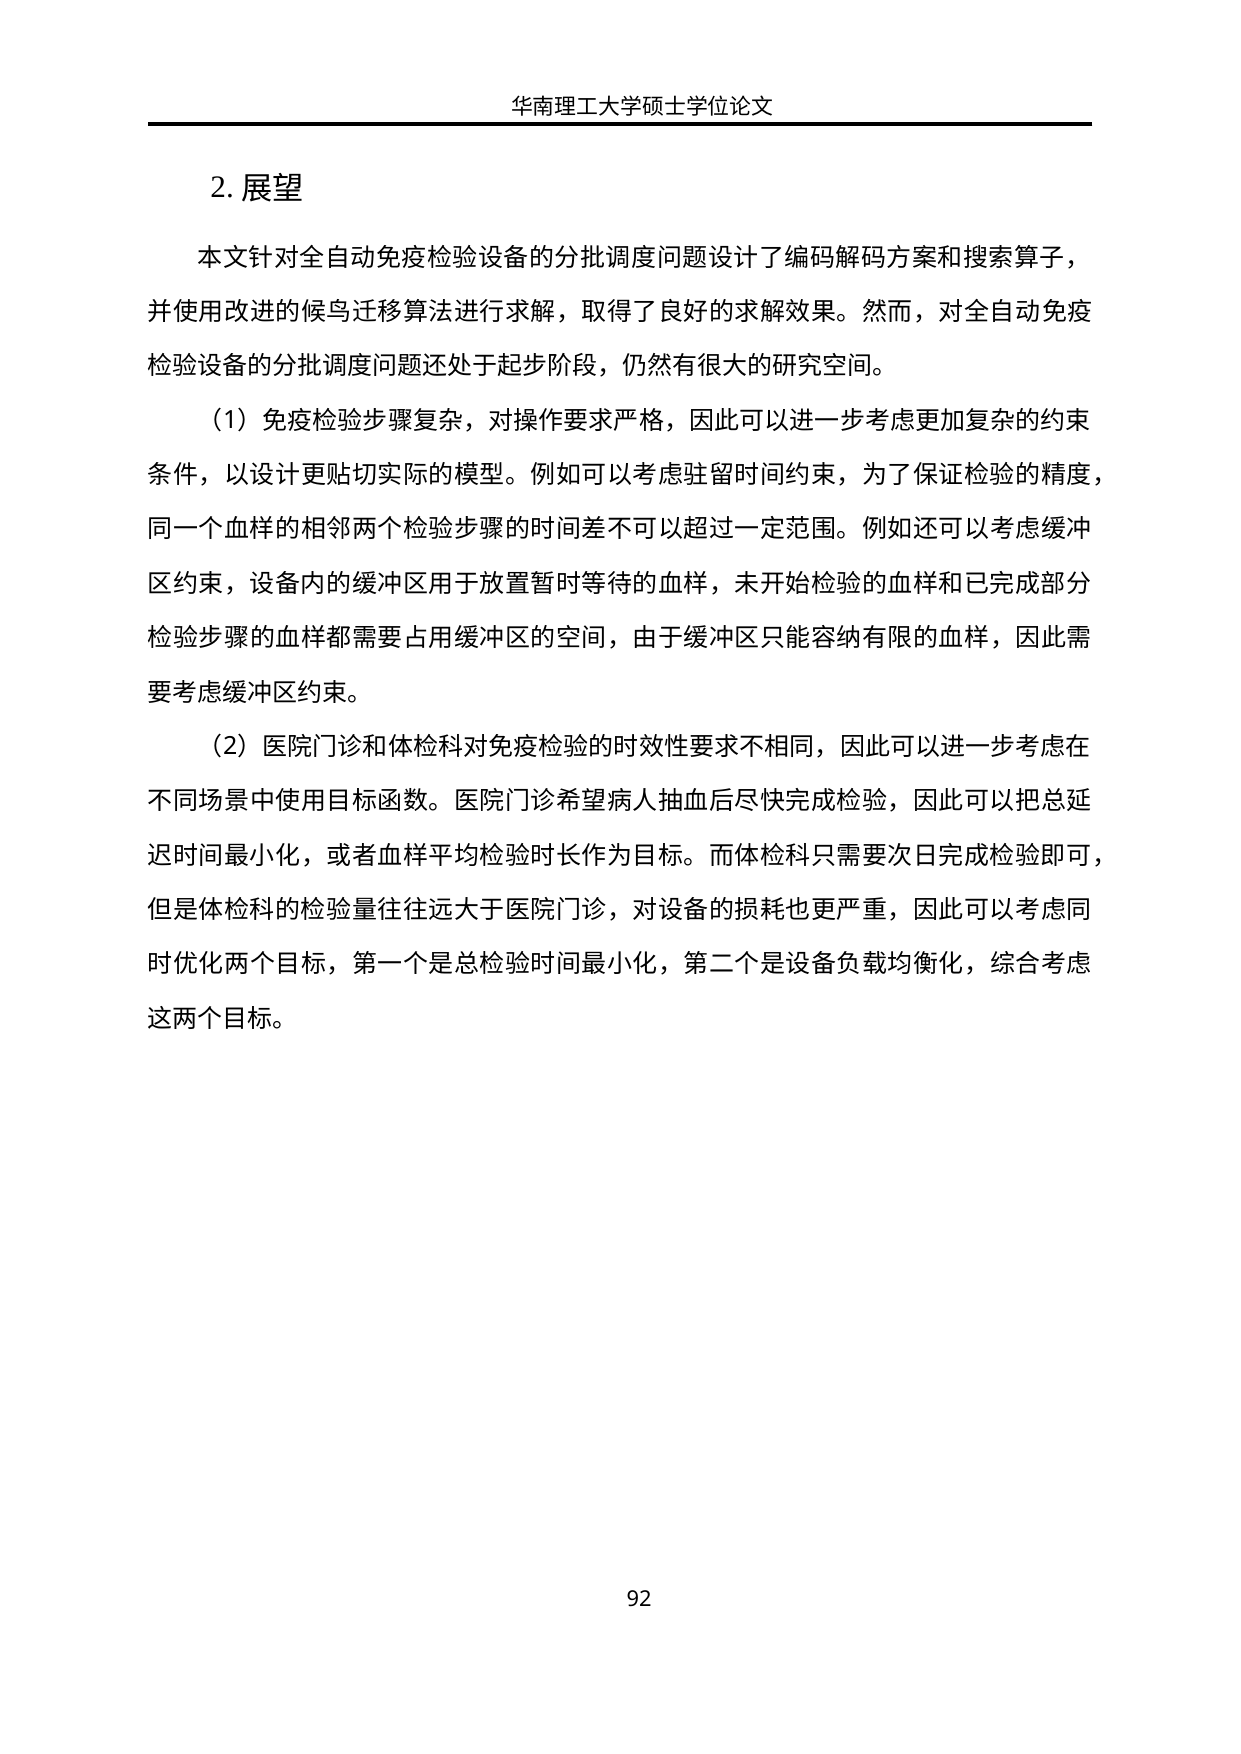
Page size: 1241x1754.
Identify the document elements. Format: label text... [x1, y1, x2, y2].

text （1）免疫检验步骤复杂，对操作要求严格，因此可以进一步考虑更加复杂的约束条件，以设计更贴切实际的模型。例如可以考虑驻留时间约束，为了保证检验的精度，同一个血样的相邻两个检验步骤的时间差不可以超过一定范围。例如还可以考虑缓冲区约束，设备内的缓冲区用于放置暂时等待的血样，未开始检验的血样和已完成部分检验步骤的血样都需要占用缓冲区的空间，由于缓冲区只能容纳有限的血样，因此需要考虑缓冲区约束。 [148, 400, 1092, 708]
text 本文针对全自动免疫检验设备的分批调度问题设计了编码解码方案和搜索算子，并使用改进的候鸟迁移算法进行求解，取得了良好的求解效果。然而，对全自动免疫检验设备的分批调度问题还处于起步阶段，仍然有很大的研究空间。 [148, 237, 1092, 382]
text （2）医院门诊和体检科对免疫检验的时效性要求不相同，因此可以进一步考虑在不同场景中使用目标函数。医院门诊希望病人抽血后尽快完成检验，因此可以把总延迟时间最小化，或者血样平均检验时长作为目标。而体检科只需要次日完成检验即可，但是体检科的检验量往往远大于医院门诊，对设备的损耗也更严重，因此可以考虑同时优化两个目标，第一个是总检验时间最小化，第二个是设备负载均衡化，综合考虑这两个目标。 [148, 726, 1092, 1034]
subtitle 2. 展望 [148, 152, 1092, 220]
